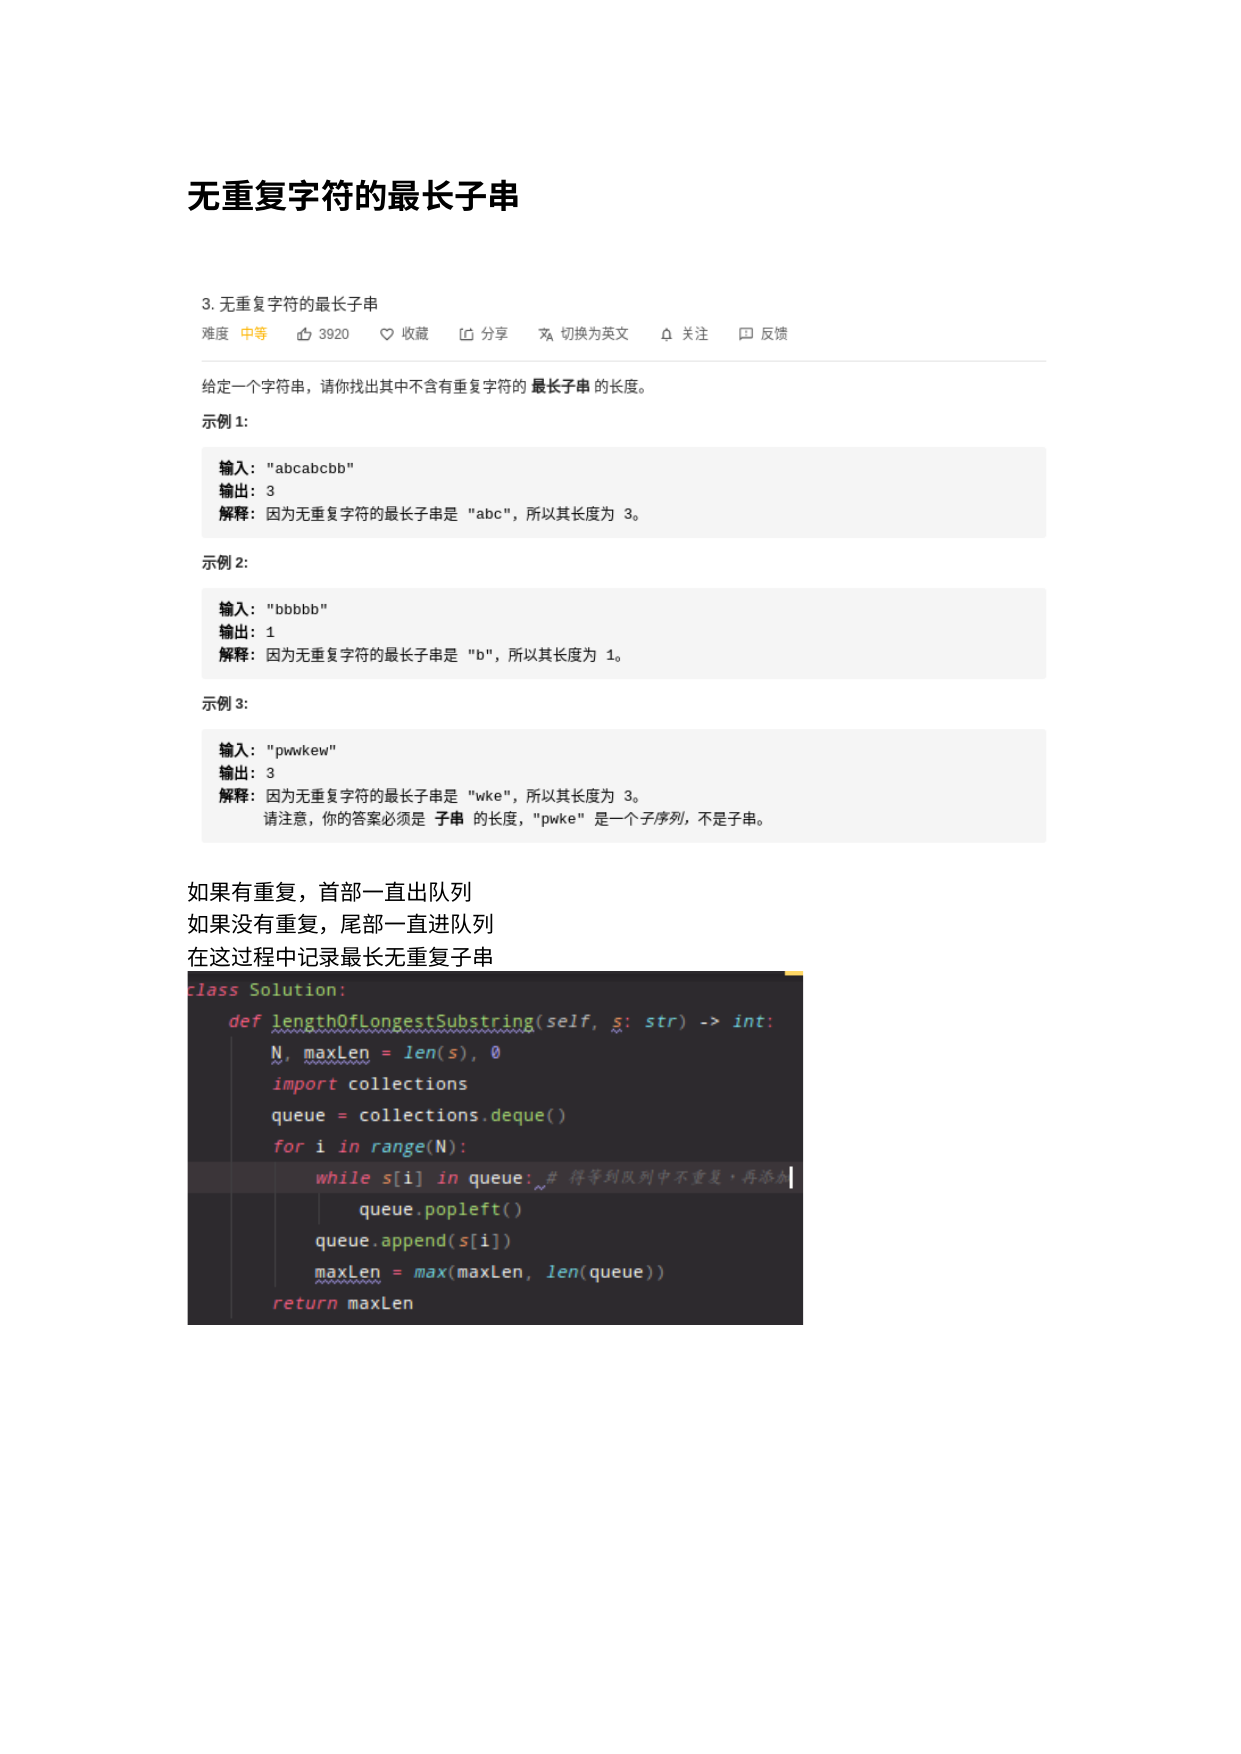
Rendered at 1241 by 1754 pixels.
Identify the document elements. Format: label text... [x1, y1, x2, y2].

subtitle 无重复字符的最长子串 [187, 162, 1053, 227]
list 如果没有重复，尾部一直进队列 [187, 907, 1053, 939]
picture [187, 971, 804, 1325]
list 在这过程中记录最长无重复子串 [187, 939, 1053, 972]
picture [187, 289, 1052, 852]
list 如果有重复，首部一直出队列 [187, 874, 1053, 907]
